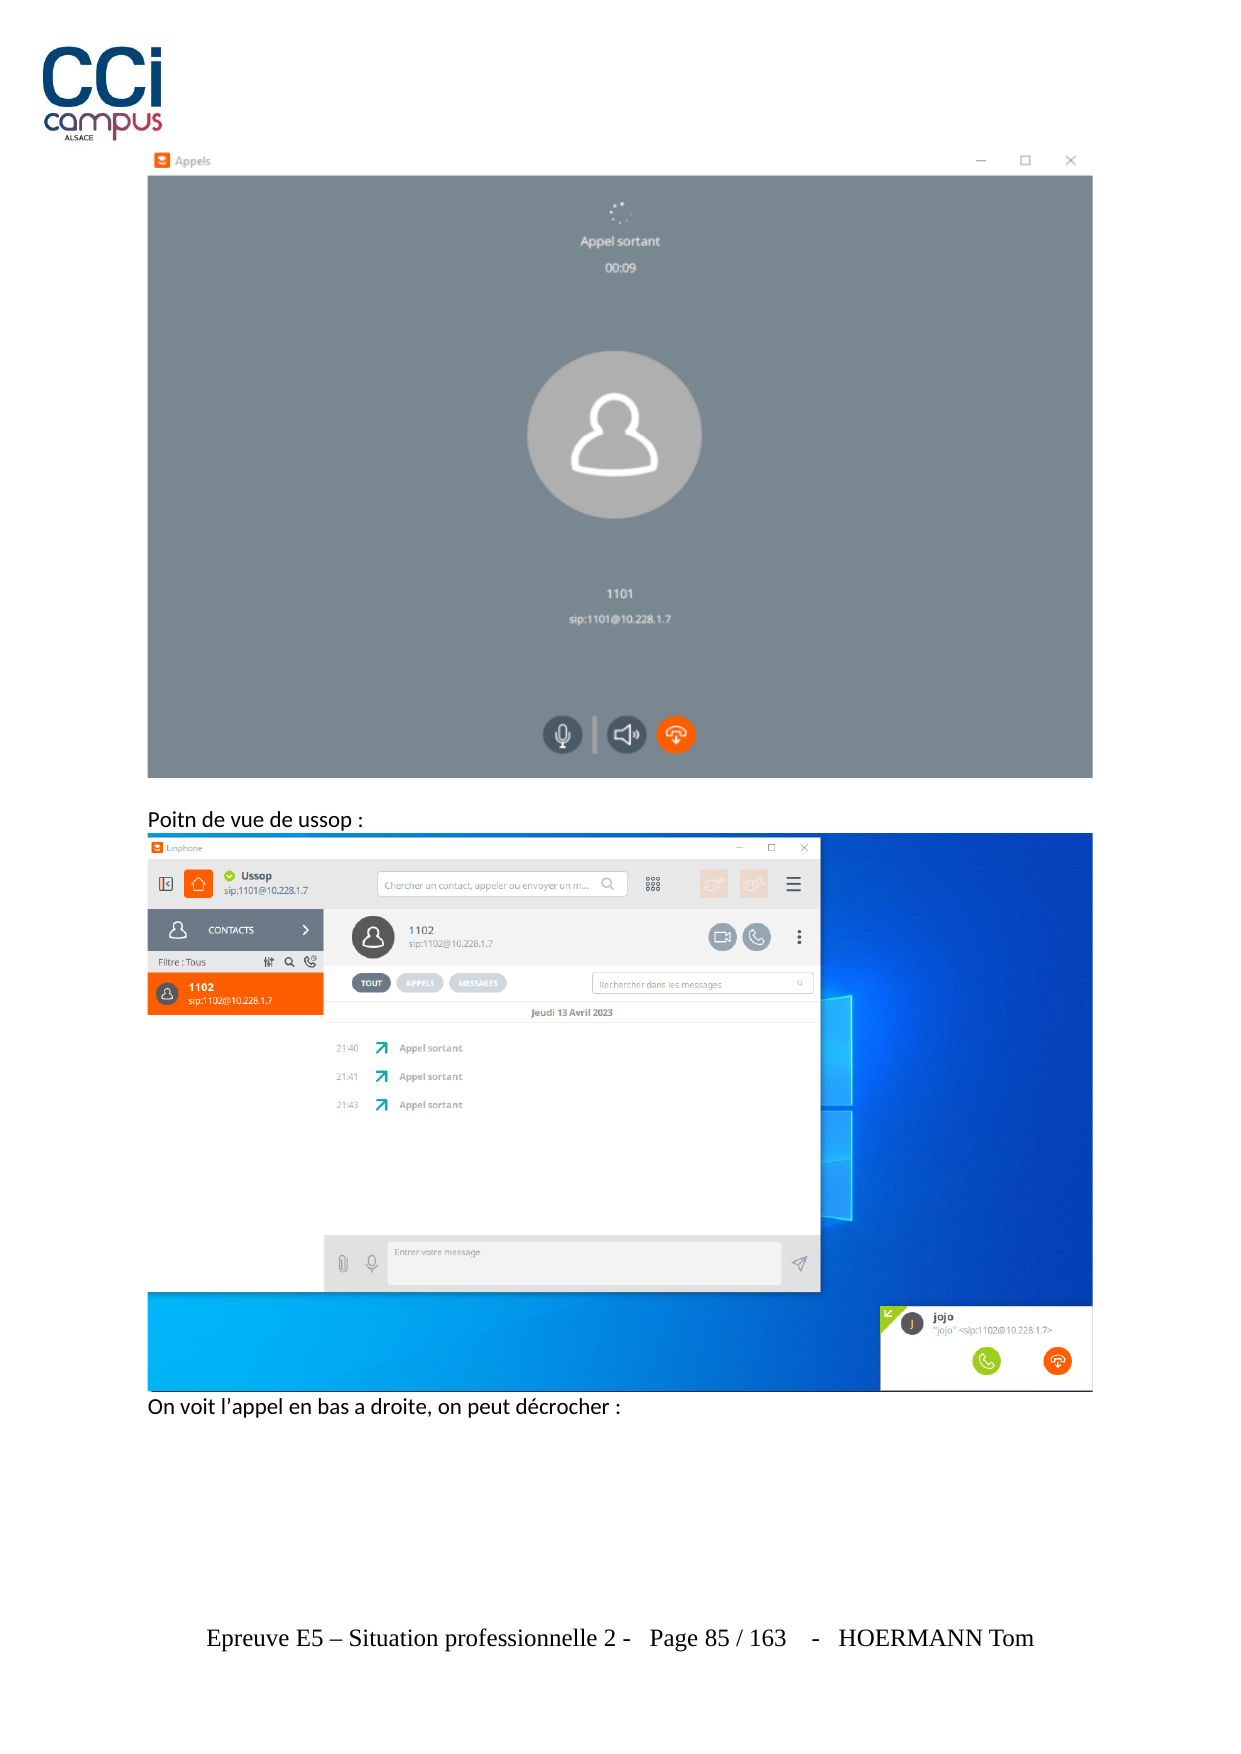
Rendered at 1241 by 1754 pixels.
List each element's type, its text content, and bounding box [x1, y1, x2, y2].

picture [35, 26, 1093, 778]
text Poitn de vue de ussop : [148, 806, 1093, 833]
picture [147, 833, 1093, 1392]
text On voit l’appel en bas a droite, on peut décrocher : [148, 1392, 1093, 1420]
